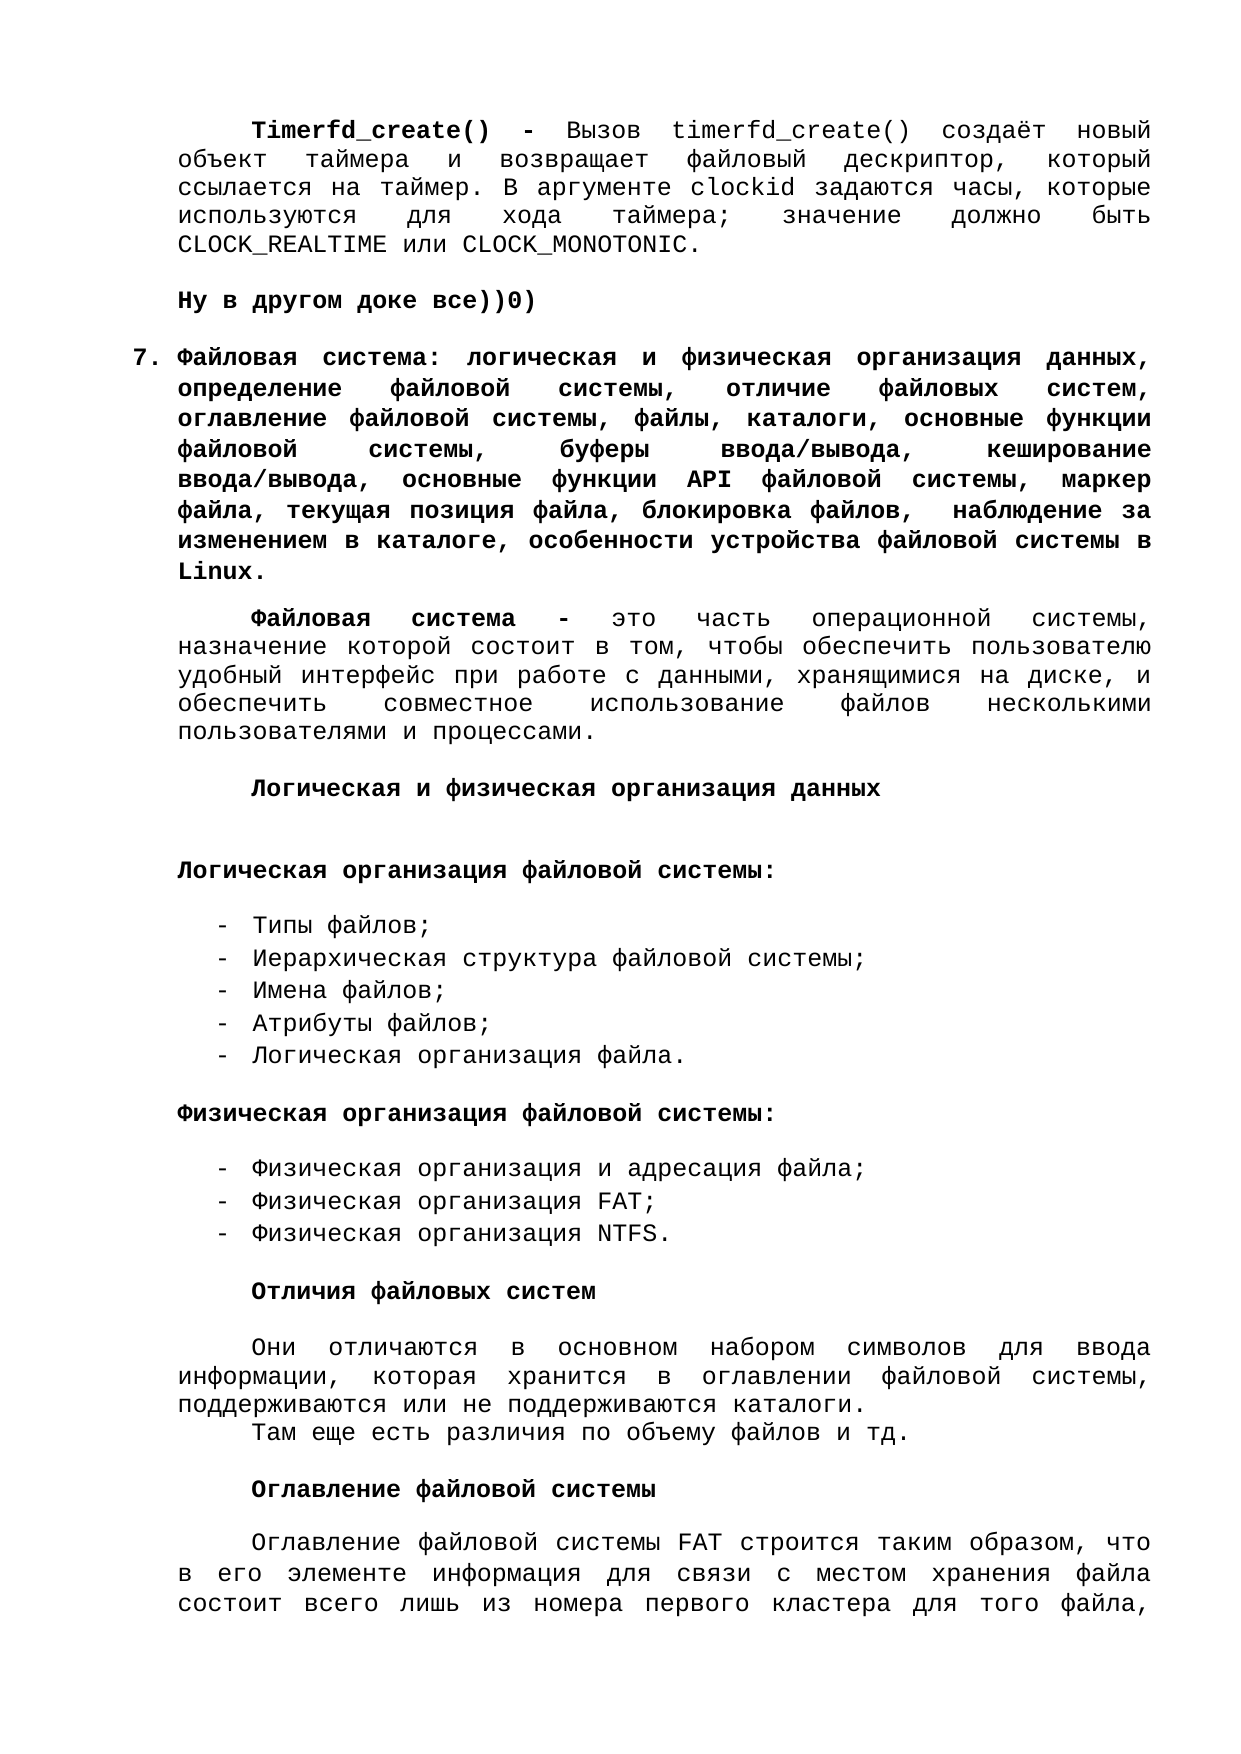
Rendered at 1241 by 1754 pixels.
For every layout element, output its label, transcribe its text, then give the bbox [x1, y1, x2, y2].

list Физическая организация NTFS. [215, 1221, 1152, 1249]
list Логическая организация файла. [215, 1043, 1152, 1071]
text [177, 1530, 1152, 1561]
text Timerfd_create() - Вызов timerfd_create() создаёт новый объект таймера и возвращает файловый дескриптор, который ссылается на таймер. В аргументе clockid задаются часы, которые используются для хода таймера; значение должно быть CLOCK_REALTIME или CLOCK_MONOTONIC. [177, 118, 1152, 260]
text Они отличаются в основном набором символов для ввода информации, которая хранится в оглавлении файловой системы, поддерживаются или не поддерживаются каталоги. [177, 1335, 1152, 1420]
list Физическая организация FAT; [215, 1188, 1152, 1217]
list Файловая система: логическая и физическая организация данных, определение файловой системы, отличие файловых систем, оглавление файловой системы, файлы, каталоги, основные функции файловой системы, буферы ввода/вывода, кеширование ввода/вывода, основные функции API файловой системы, маркер файла, текущая позиция файла, блокировка файлов, наблюдение за изменением в каталоге, особенности устройства файловой системы в Linux. [177, 345, 1152, 587]
text Файловая система - это часть операционной системы, назначение которой состоит в том, чтобы обеспечить пользователю удобный интерфейс при работе с данными, хранящимися на диске, и обеспечить совместное использование файлов несколькими пользователями и процессами. [177, 606, 1152, 747]
text Оглавление файловой системы [177, 1477, 1152, 1505]
text Там еще есть различия по объему файлов и тд. [177, 1420, 1152, 1448]
text Физическая организация файловой системы: [177, 1100, 1152, 1129]
text Отличия файловых систем [251, 1278, 1152, 1307]
list Имена файлов; [215, 978, 1152, 1006]
list Иерархическая структура файловой системы; [215, 945, 1152, 974]
list Атрибуты файлов; [215, 1010, 1152, 1039]
text Ну в другом доке все))0) [177, 288, 1152, 316]
text Логическая организация файловой системы: [177, 857, 1152, 886]
list Типы файлов; [215, 913, 1152, 941]
text Логическая и физическая организация данных [177, 776, 1152, 804]
list Физическая организация и адресация файла; [215, 1156, 1152, 1184]
